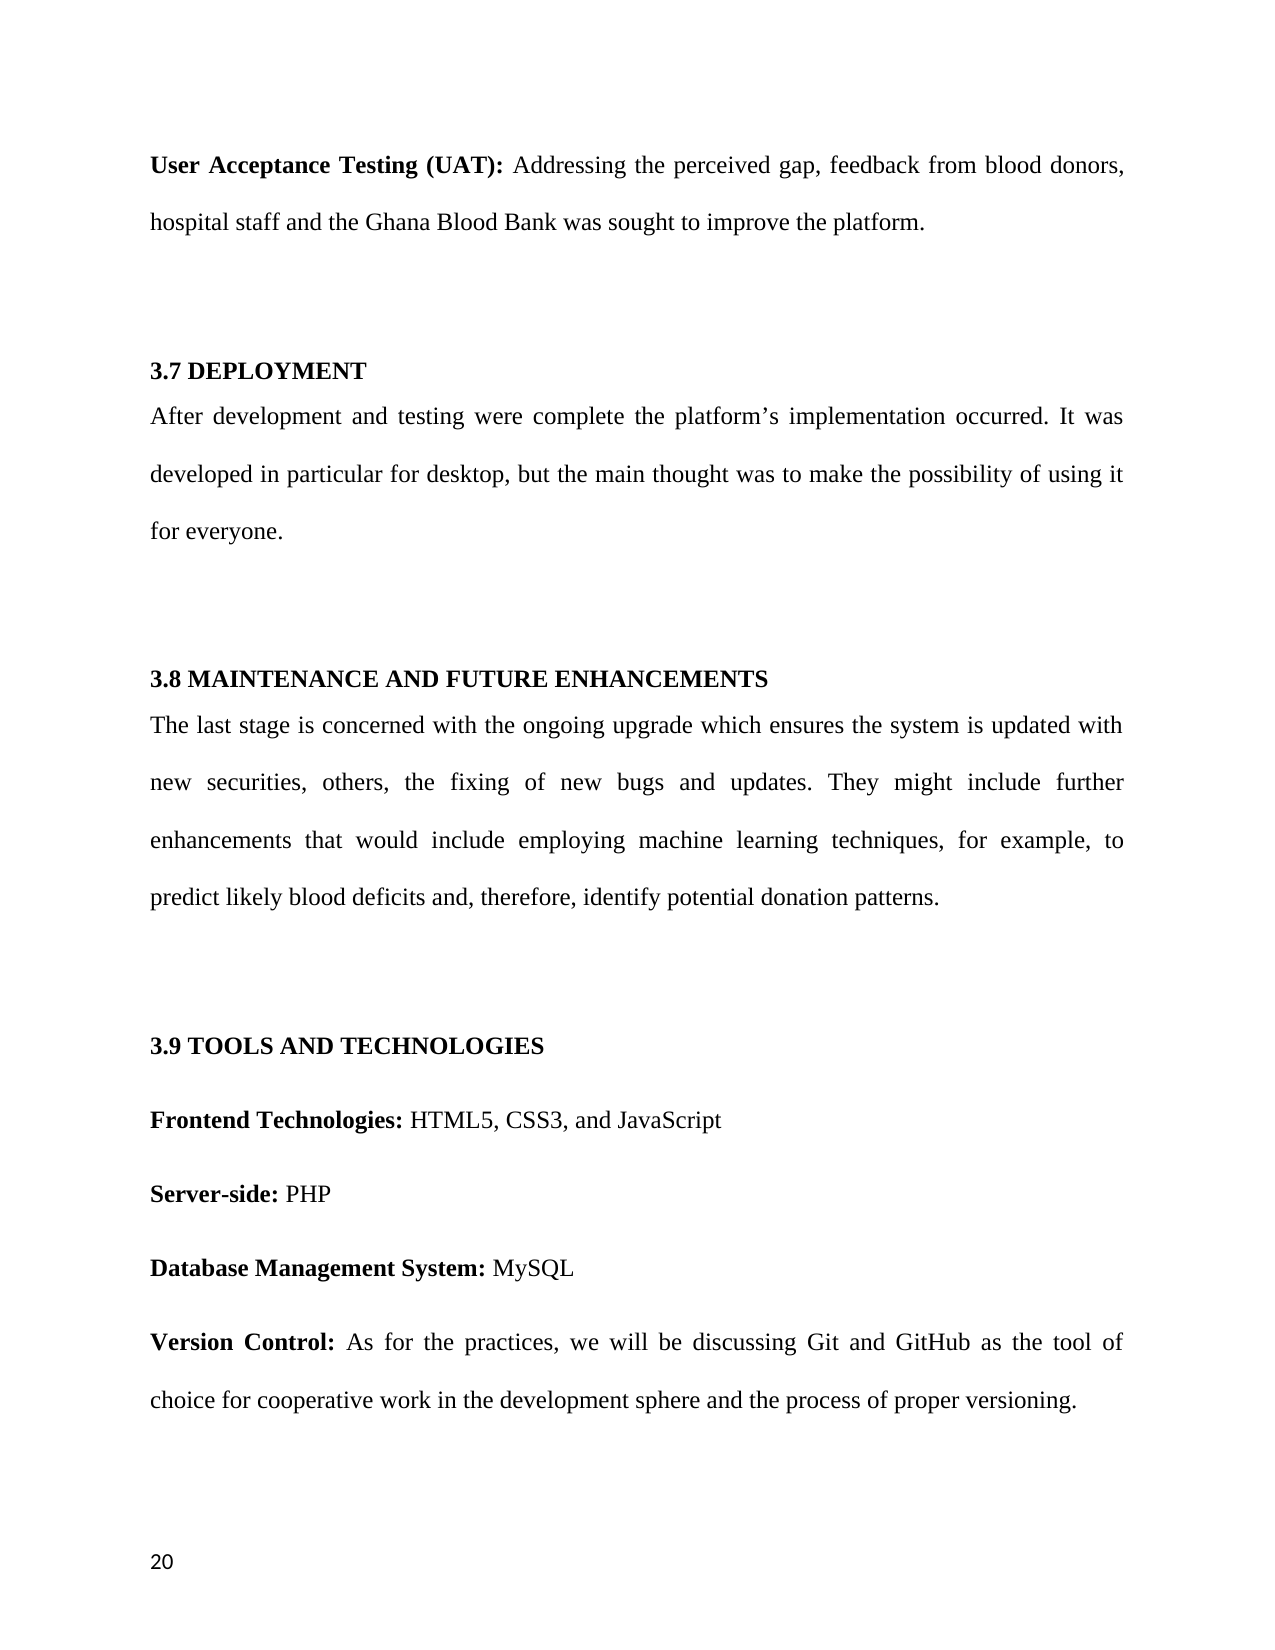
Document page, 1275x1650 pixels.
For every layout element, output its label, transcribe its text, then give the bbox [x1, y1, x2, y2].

text 3.9 TOOLS AND TECHNOLOGIES [150, 1031, 1125, 1059]
text Database Management System: MySQL [150, 1253, 1125, 1282]
text The last stage is concerned with the ongoing upgrade which ensures the system is updated with new securities, others, the fixing of new bugs and updates. They might include further enhancements that would include employing machine learning techniques, for example, to predict likely blood deficits and, therefore, identify potential donation patterns. [150, 710, 1125, 911]
text Server-side: PHP [150, 1179, 1125, 1208]
text Version Control: As for the practices, we will be discussing Git and GitHub as the tool of choice for cooperative work in the development sphere and the process of proper versioning. [150, 1327, 1125, 1414]
text 3.8 MAINTENANCE AND FUTURE ENHANCEMENTS [150, 664, 1125, 693]
text Frontend Technologies: HTML5, CSS3, and JavaScript [150, 1105, 1125, 1134]
text User Acceptance Testing (UAT): Addressing the perceived gap, feedback from blood donors, hospital staff and the Ghana Blood Bank was sought to improve the platform. [150, 150, 1125, 236]
text After development and testing were complete the platform’s implementation occurred. It was developed in particular for desktop, but the main thought was to make the possibility of using it for everyone. [150, 401, 1125, 545]
text 3.7 DEPLOYMENT [150, 356, 1125, 384]
